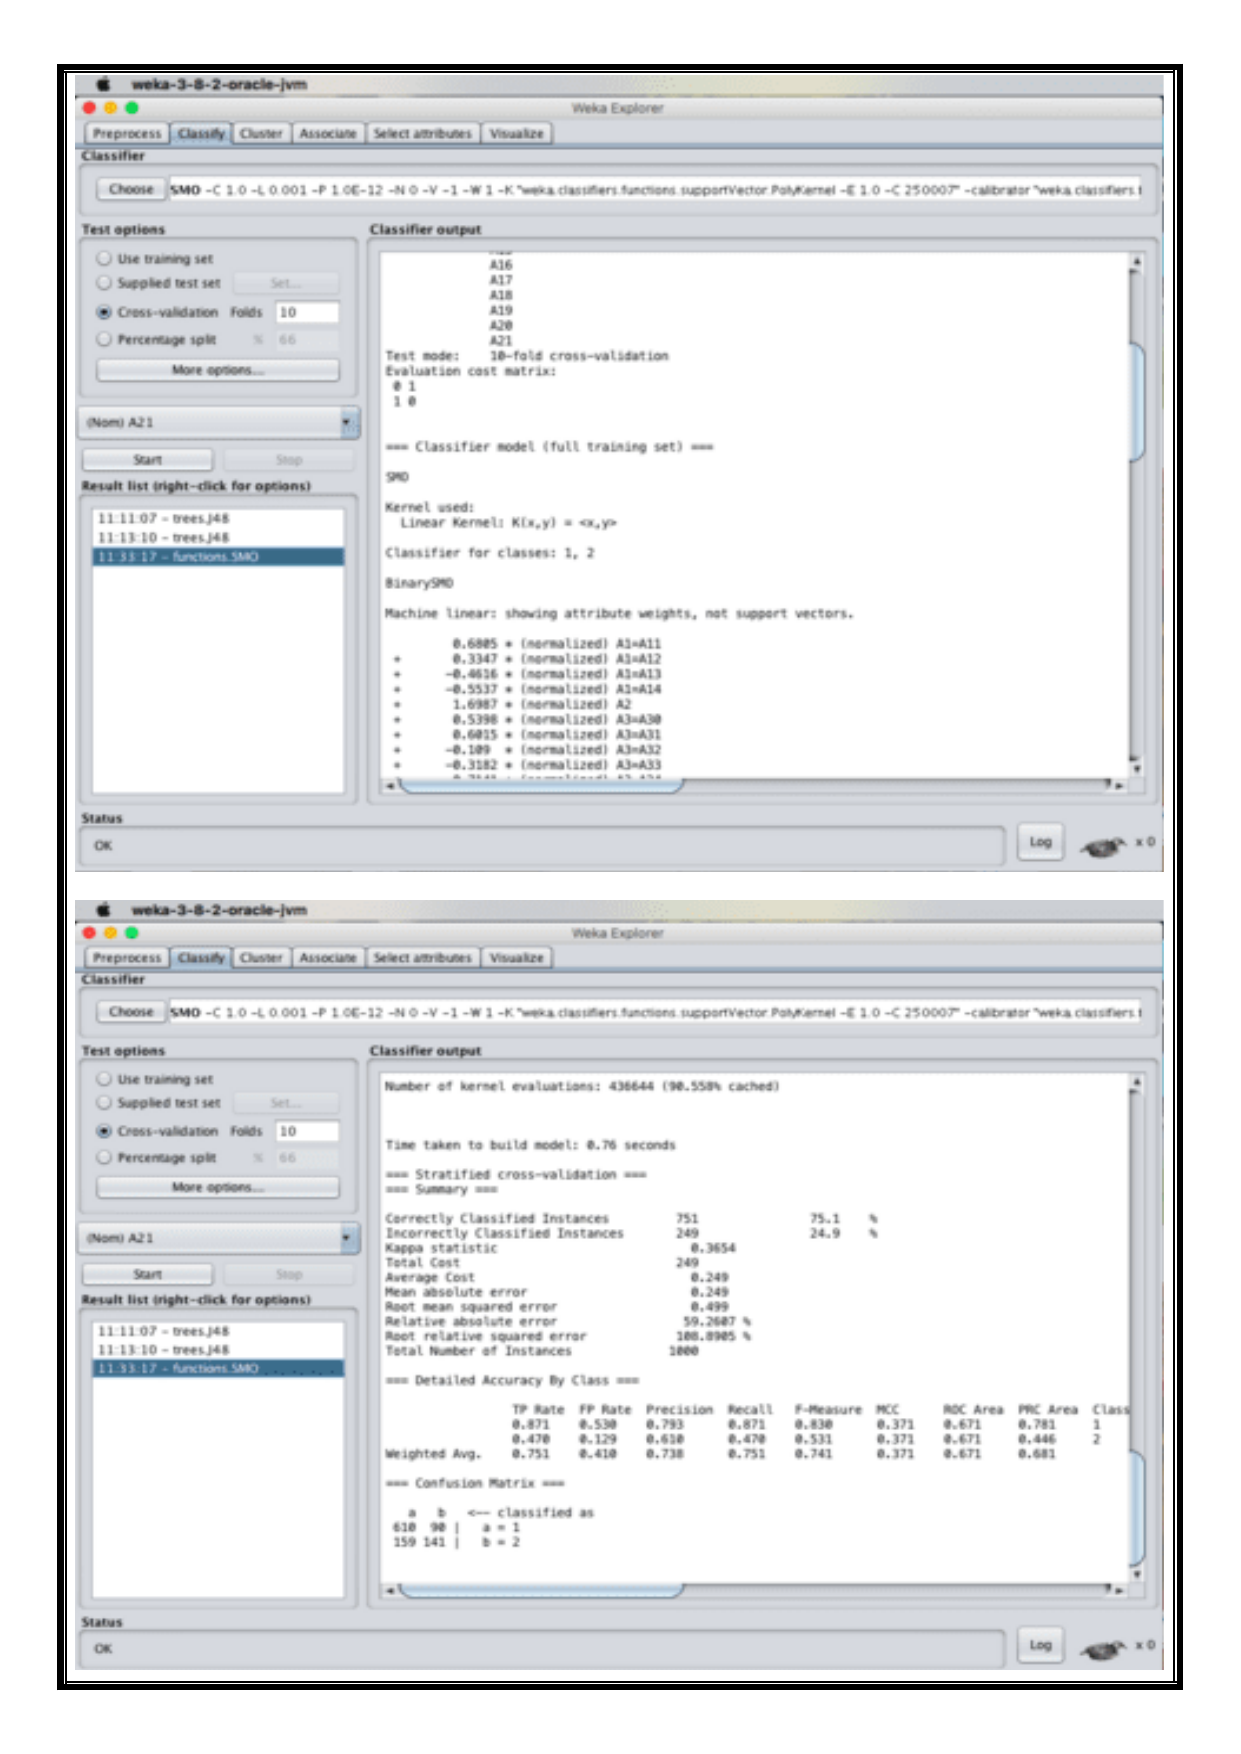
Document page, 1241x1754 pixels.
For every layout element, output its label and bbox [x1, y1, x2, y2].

picture [75, 900, 1164, 1670]
picture [75, 75, 1164, 872]
